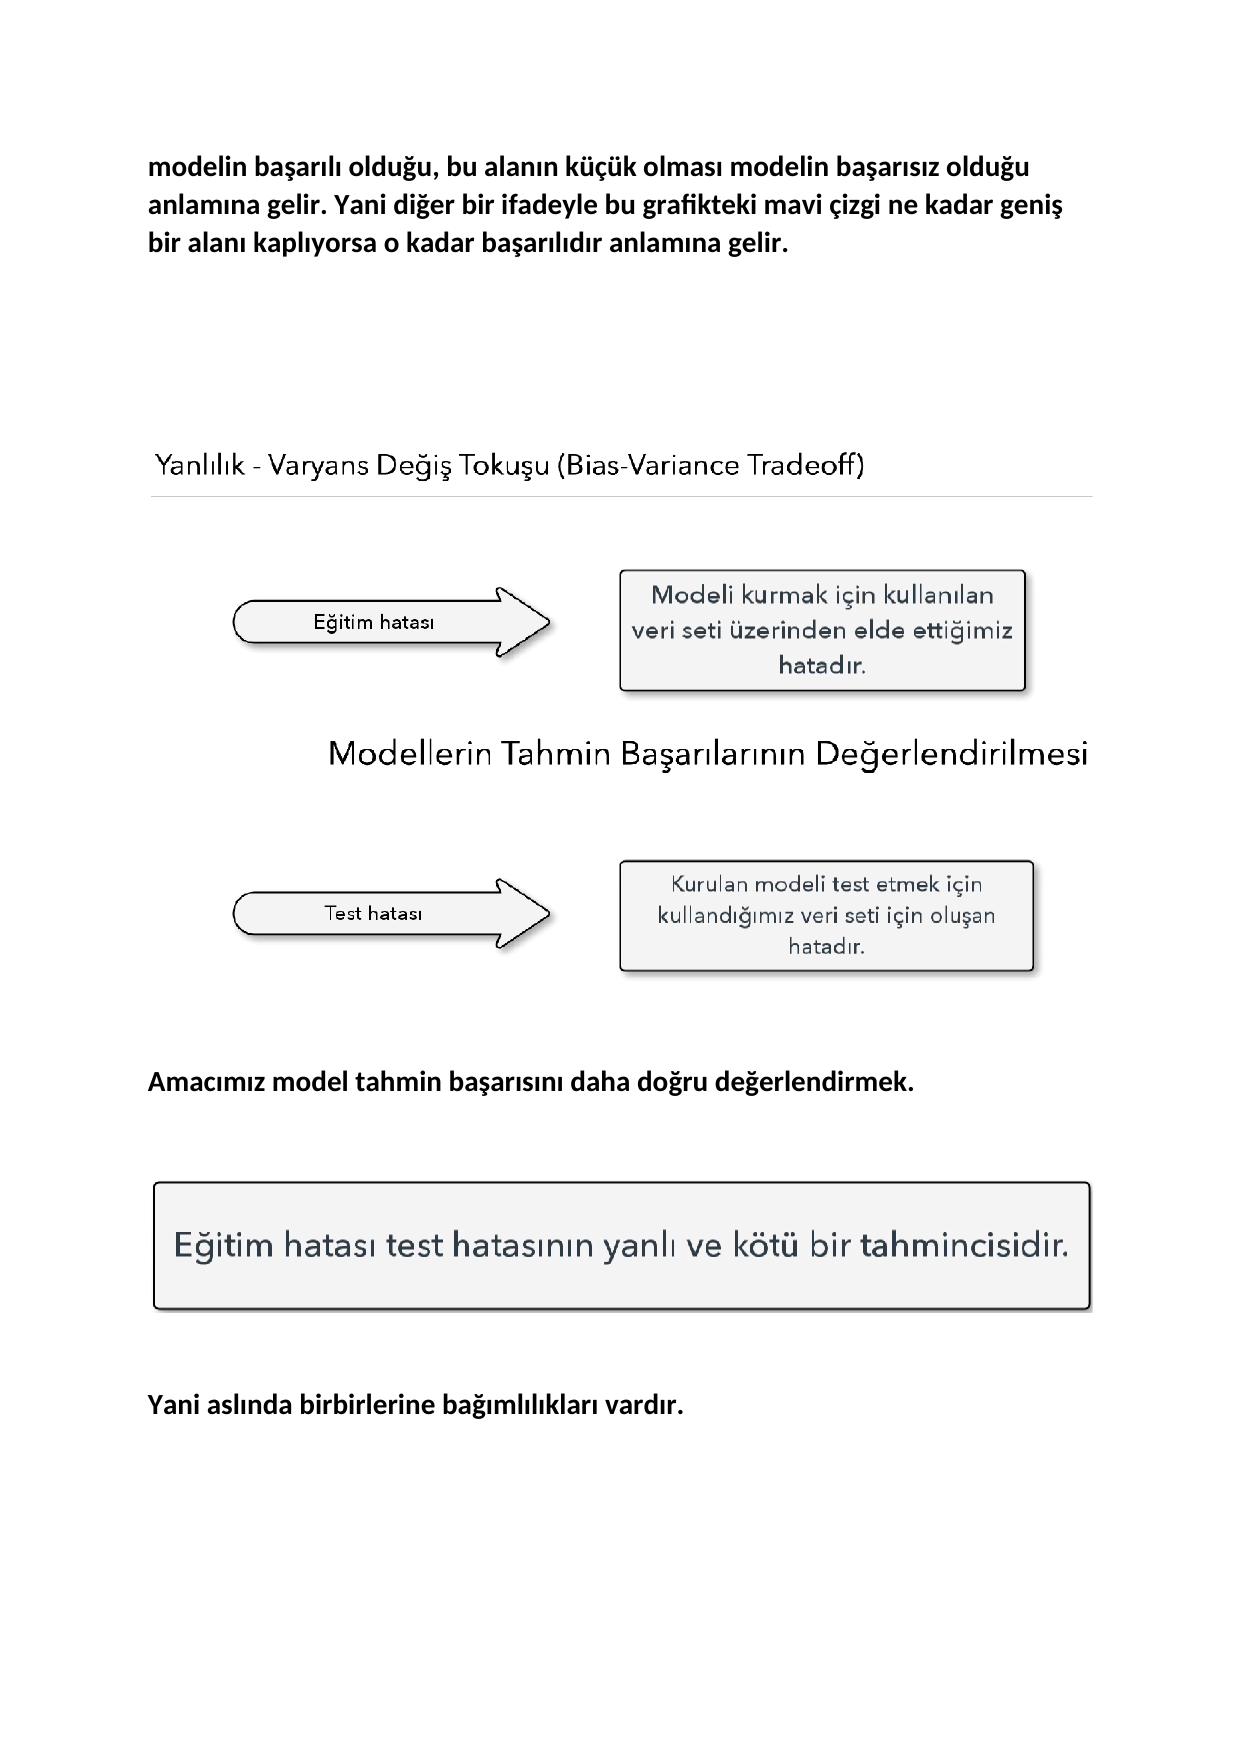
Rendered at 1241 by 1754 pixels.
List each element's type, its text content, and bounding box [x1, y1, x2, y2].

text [148, 148, 1093, 260]
picture [147, 445, 1093, 990]
text Amacımız model tahmin başarısını daha doğru değerlendirmek. [148, 1063, 1093, 1099]
text Yani aslında birbirlerine bağımlılıkları vardır. [148, 1386, 1093, 1422]
picture [147, 1173, 1093, 1313]
